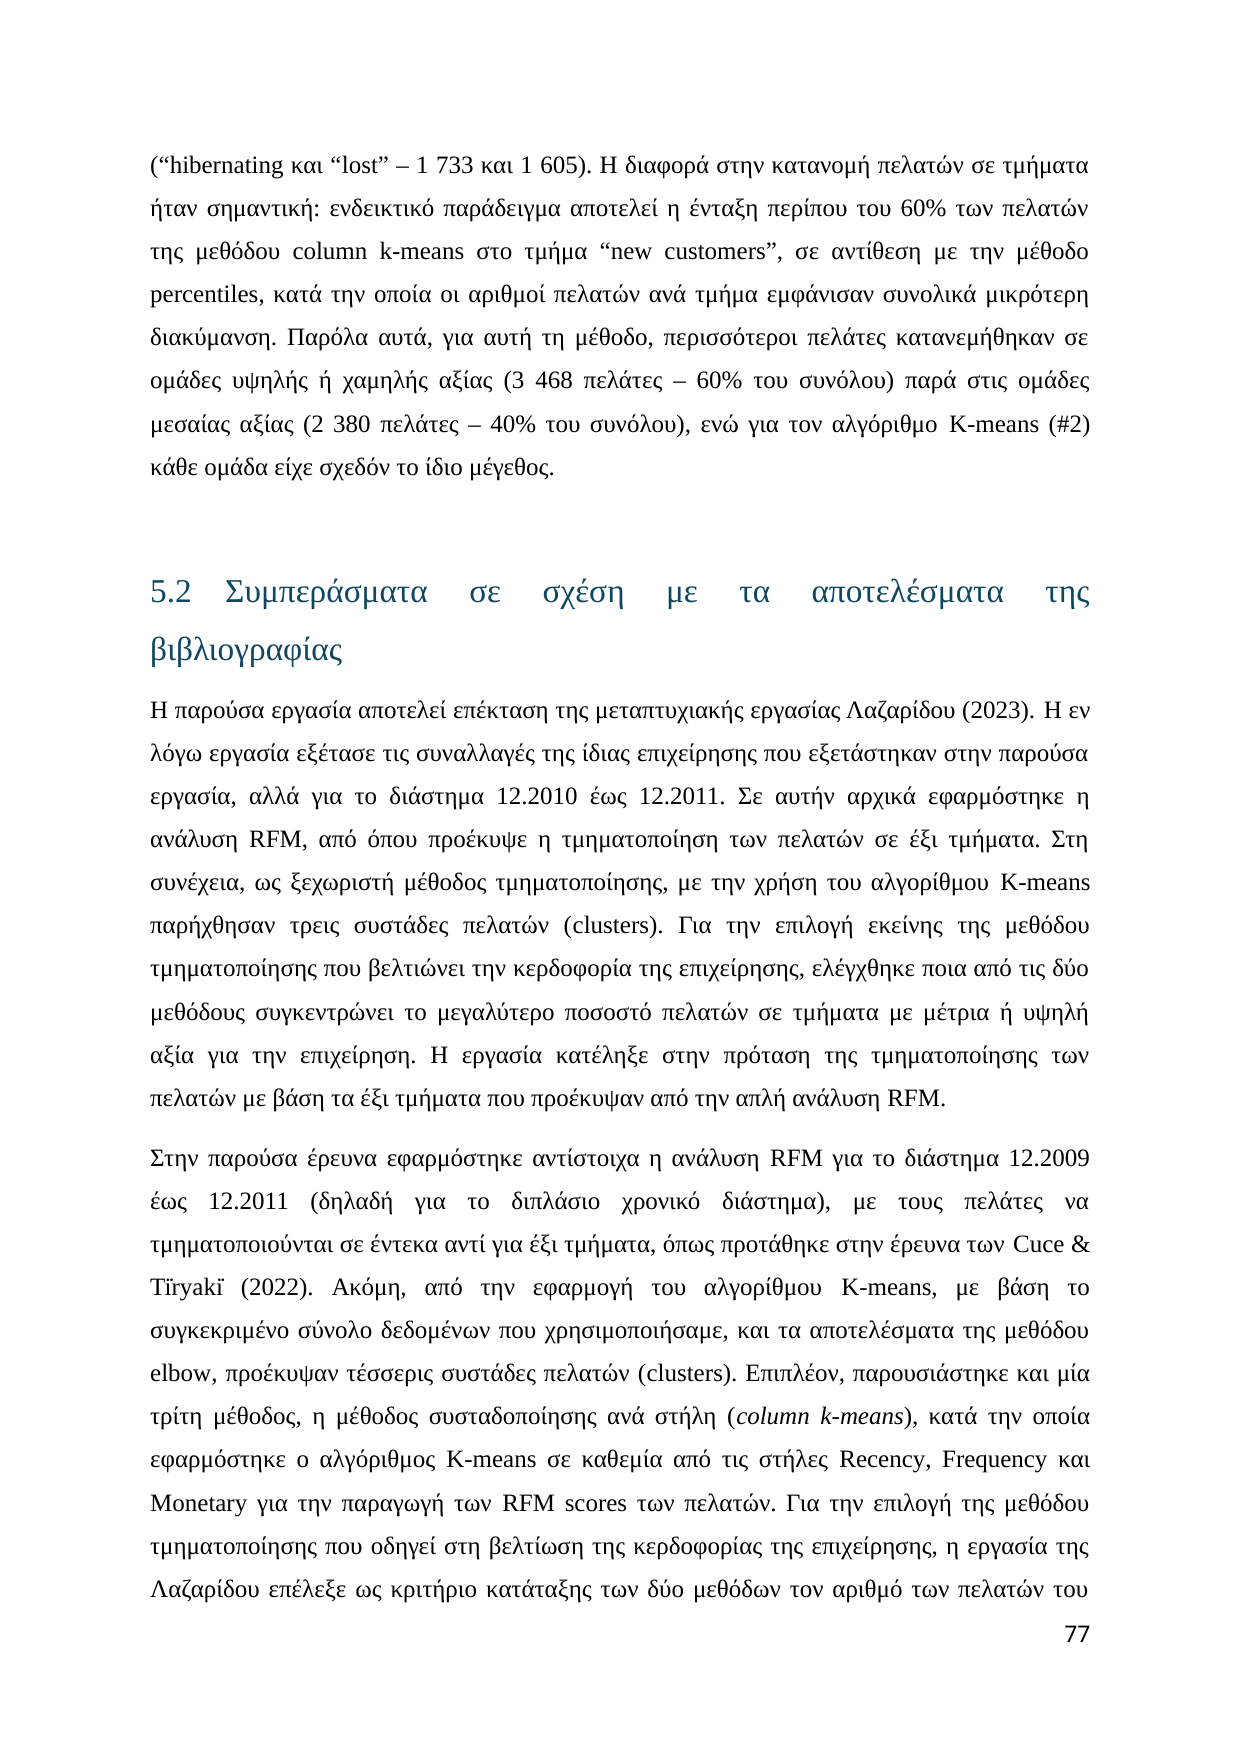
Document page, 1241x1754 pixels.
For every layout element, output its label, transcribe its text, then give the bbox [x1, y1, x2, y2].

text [150, 1143, 1090, 1603]
subtitle Συμπεράσματα σε σχέση με τα αποτελέσματα της βιβλιογραφίας [150, 571, 1090, 667]
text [150, 150, 1090, 481]
text Η παρούσα εργασία αποτελεί επέκταση της μεταπτυχιακής εργασίας Λαζαρίδου (2023). H εν λόγω εργασία εξέτασε τις συναλλαγές της ίδιας επιχείρησης που εξετάστηκαν στην παρούσα εργασία, αλλά για το διάστημα 12.2010 έως 12.2011. Σε αυτήν αρχικά εφαρμόστηκε η ανάλυση RFM, από όπου προέκυψε η τμηματοποίηση των πελατών σε έξι τμήματα. Στη συνέχεια, ως ξεχωριστή μέθοδος τμηματοποίησης, με την χρήση του αλγορίθμου K-means παρήχθησαν τρεις συστάδες πελατών (clusters). Για την επιλογή εκείνης της μεθόδου τμηματοποίησης που βελτιώνει την κερδοφορία της επιχείρησης, ελέγχθηκε ποια από τις δύο μεθόδους συγκεντρώνει το μεγαλύτερο ποσοστό πελατών σε τμήματα με μέτρια ή υψηλή αξία για την επιχείρηση. Η εργασία κατέληξε στην πρόταση της τμηματοποίησης των πελατών με βάση τα έξι τμήματα που προέκυψαν από την απλή ανάλυση RFM. [150, 695, 1090, 1112]
